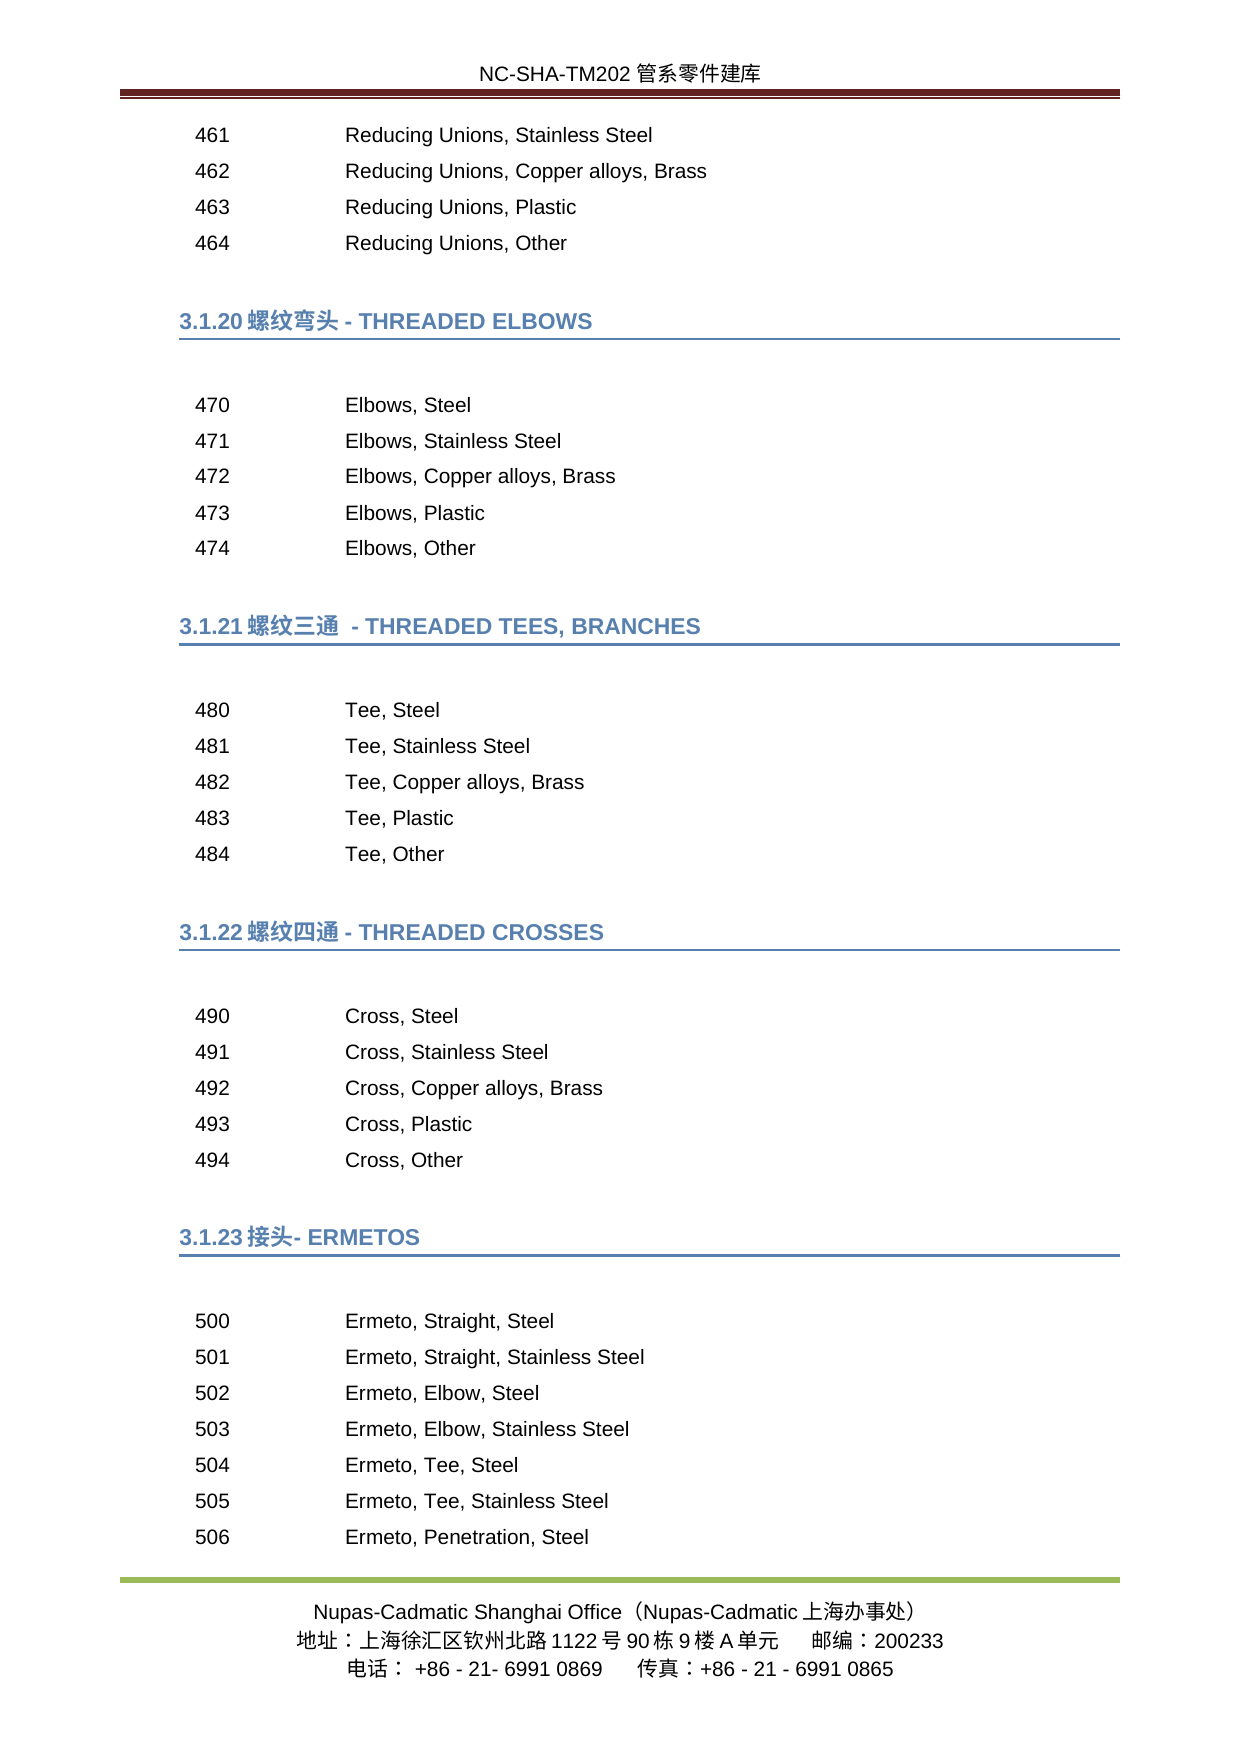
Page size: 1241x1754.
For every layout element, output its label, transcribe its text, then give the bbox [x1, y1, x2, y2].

text 501 Ermeto, Straight, Stainless Steel [195, 1345, 1120, 1369]
subtitle 接头- ERMETOS [179, 1219, 1120, 1254]
subtitle 螺纹三通 - THREADED TEES, BRANCHES [179, 608, 1120, 643]
subtitle 螺纹四通 - THREADED CROSSES [179, 914, 1120, 949]
text 464 Reducing Unions, Other [195, 231, 1120, 255]
text 461 Reducing Unions, Stainless Steel [195, 123, 1120, 147]
text 494 Cross, Other [195, 1147, 1120, 1171]
text 492 Cross, Copper alloys, Brass [195, 1076, 1120, 1099]
text 493 Cross, Plastic [195, 1111, 1120, 1135]
text 462 Reducing Unions, Copper alloys, Brass [195, 159, 1120, 183]
text 473 Elbows, Plastic [195, 500, 1120, 524]
text 482 Tee, Copper alloys, Brass [195, 770, 1120, 794]
text 504 Ermeto, Tee, Steel [195, 1453, 1120, 1477]
text 500 Ermeto, Straight, Steel [195, 1309, 1120, 1333]
text 471 Elbows, Stainless Steel [195, 428, 1120, 452]
text 483 Tee, Plastic [195, 806, 1120, 830]
text 470 Elbows, Steel [195, 392, 1120, 416]
text 481 Tee, Stainless Steel [195, 734, 1120, 758]
text 480 Tee, Steel [195, 698, 1120, 722]
text 491 Cross, Stainless Steel [195, 1039, 1120, 1063]
text 474 Elbows, Other [195, 536, 1120, 560]
text 484 Tee, Other [195, 842, 1120, 866]
text 472 Elbows, Copper alloys, Brass [195, 464, 1120, 488]
text 506 Ermeto, Penetration, Steel [195, 1525, 1120, 1549]
text 502 Ermeto, Elbow, Steel [195, 1381, 1120, 1405]
text 463 Reducing Unions, Plastic [195, 195, 1120, 219]
text 505 Ermeto, Tee, Stainless Steel [195, 1489, 1120, 1513]
text 503 Ermeto, Elbow, Stainless Steel [195, 1417, 1120, 1441]
subtitle 螺纹弯头 - THREADED ELBOWS [179, 303, 1120, 338]
text 490 Cross, Steel [195, 1004, 1120, 1028]
